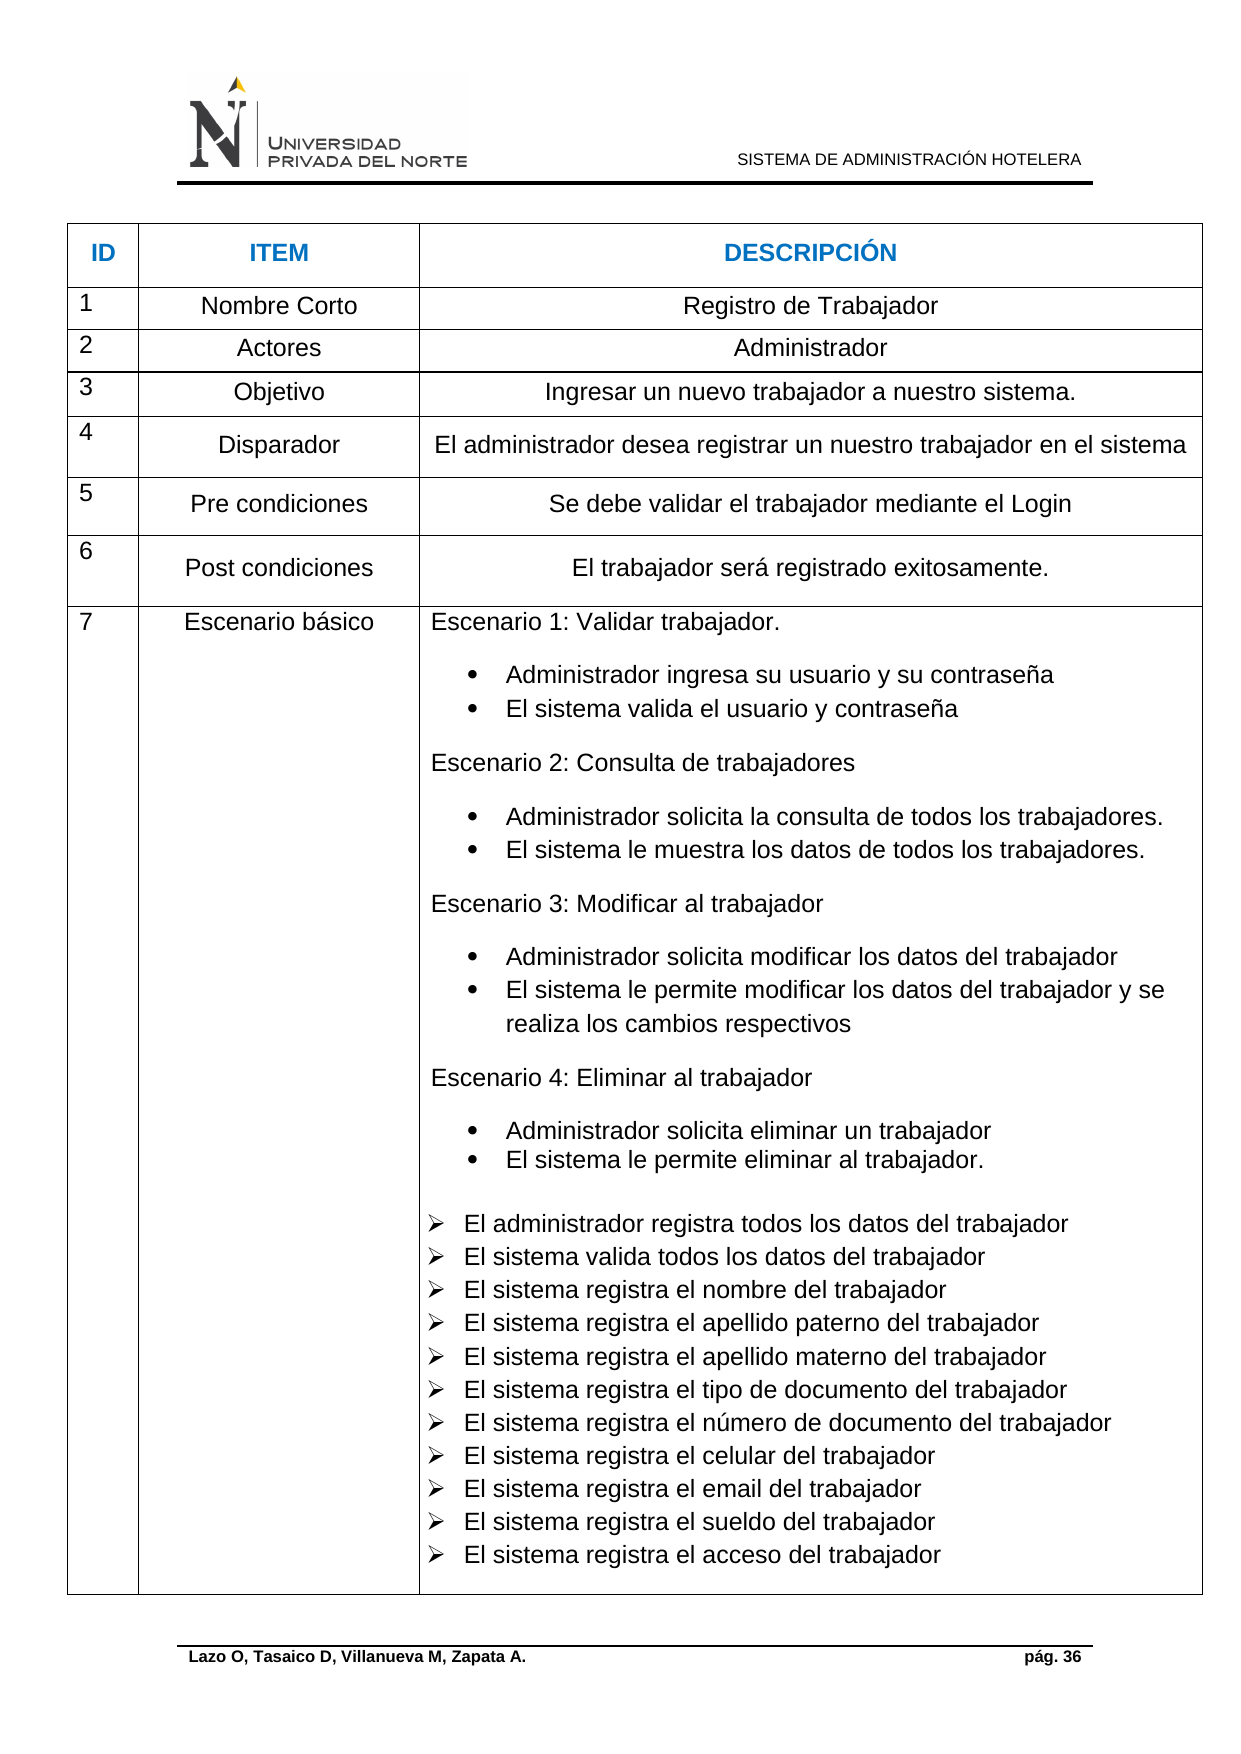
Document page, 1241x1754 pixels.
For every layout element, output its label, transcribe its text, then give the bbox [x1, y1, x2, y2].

table_cell 1 [68, 288, 138, 329]
table_cell 6 [68, 536, 138, 606]
table_cell 7 [68, 607, 138, 1594]
table_cell Escenario básico [139, 607, 419, 1594]
table_cell 5 [68, 478, 138, 535]
table_cell Nombre Corto [139, 288, 419, 329]
table_header ID [68, 224, 138, 287]
table_cell Registro de Trabajador [420, 288, 1202, 329]
table_cell Post condiciones [139, 536, 419, 606]
table_cell Se debe validar el trabajador mediante el Login [420, 478, 1202, 535]
table_cell Actores [139, 330, 419, 371]
table_header DESCRIPCIÓN [420, 224, 1202, 287]
table_cell Disparador [139, 417, 419, 477]
table_cell Pre condiciones [139, 478, 419, 535]
table_cell Ingresar un nuevo trabajador a nuestro sistema. [420, 373, 1202, 416]
table_cell 4 [68, 417, 138, 477]
picture [188, 73, 469, 169]
table_cell Administrador [420, 330, 1202, 371]
table_cell 3 [68, 373, 138, 416]
table_header ITEM [139, 224, 419, 287]
table_cell Objetivo [139, 373, 419, 416]
table_cell 2 [68, 330, 138, 371]
table_cell El trabajador será registrado exitosamente. [420, 536, 1202, 606]
table_cell El administrador desea registrar un nuestro trabajador en el sistema [420, 417, 1202, 477]
